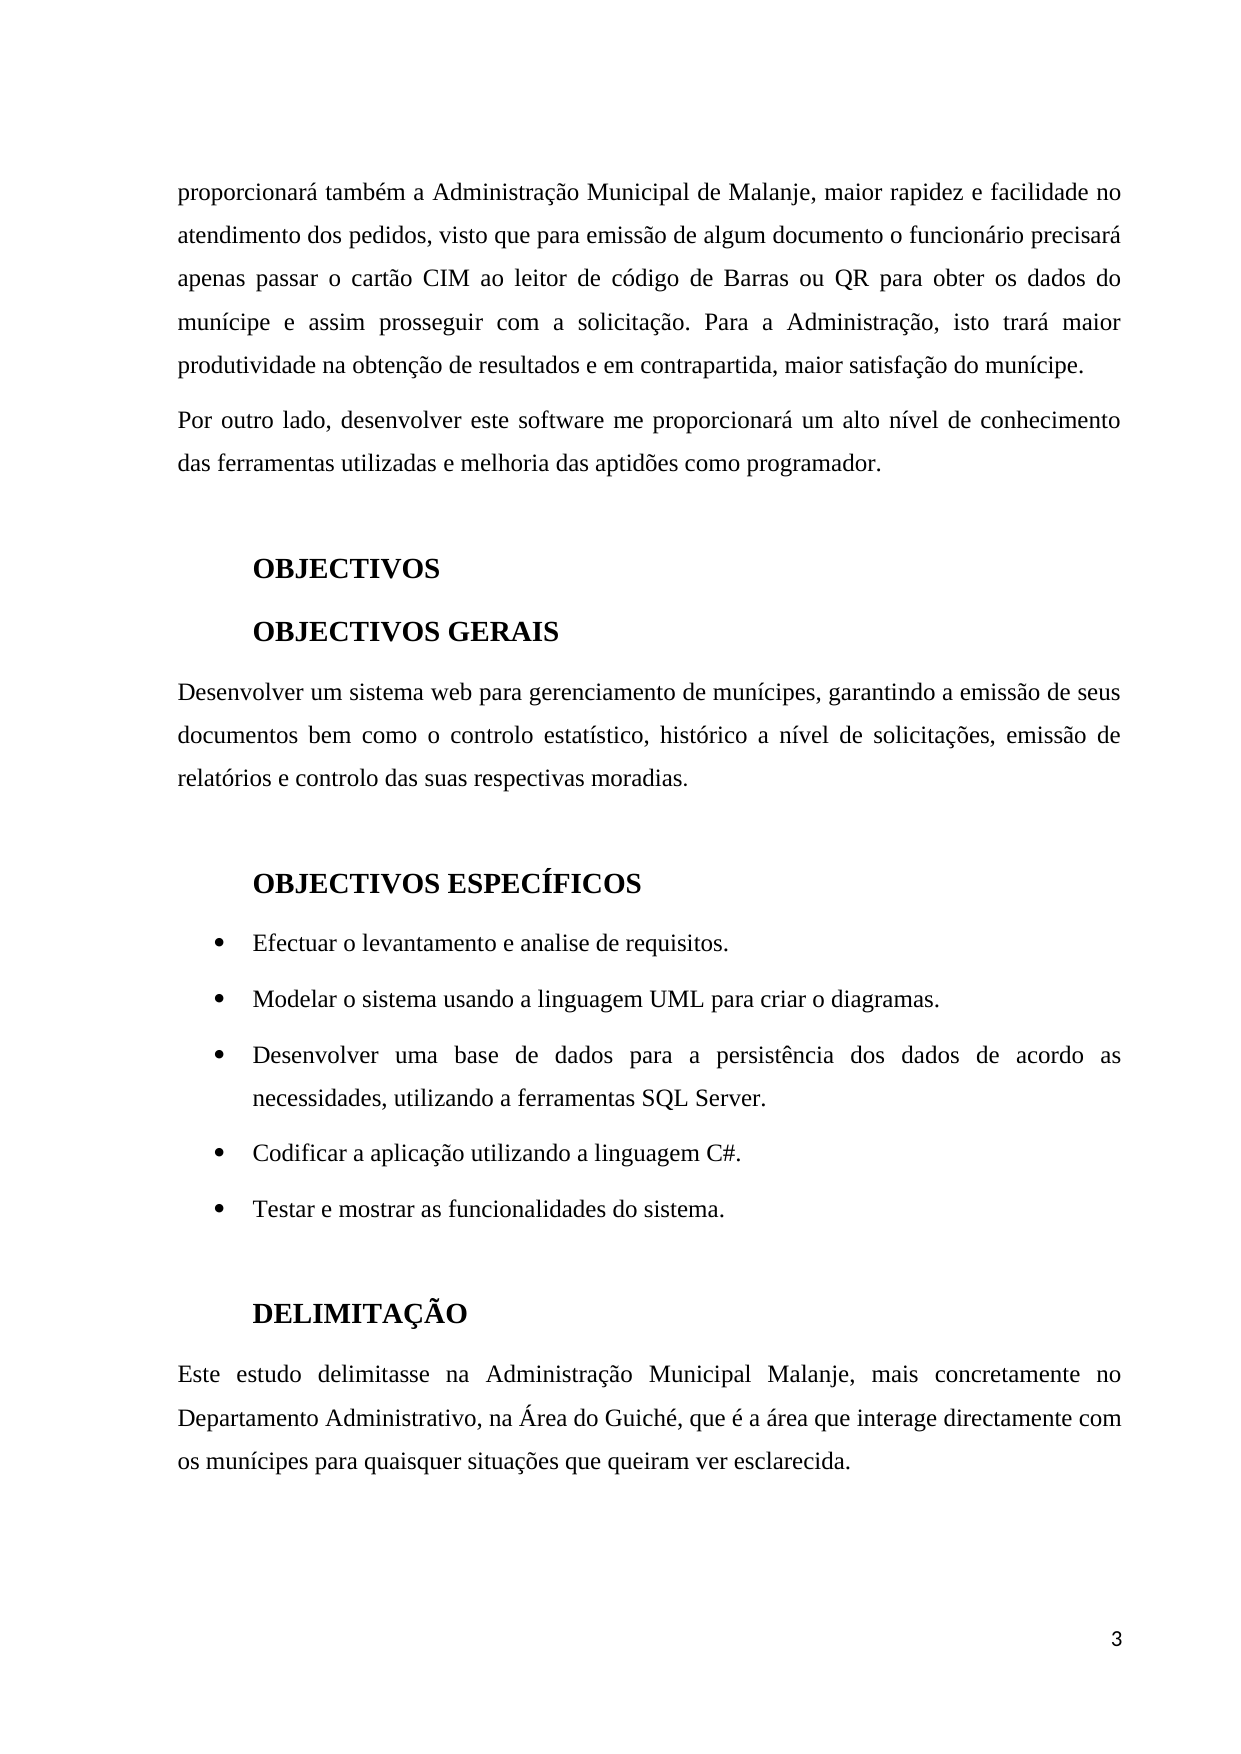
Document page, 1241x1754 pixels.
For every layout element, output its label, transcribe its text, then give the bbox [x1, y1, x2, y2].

list Modelar o sistema usando a linguagem UML para criar o diagramas. [215, 984, 1122, 1013]
list Codificar a aplicação utilizando a linguagem C#. [215, 1138, 1122, 1167]
subtitle OBJECTIVOS ESPECÍFICOS [252, 866, 1122, 899]
text Desenvolver um sistema web para gerenciamento de munícipes, garantindo a emissão de seus documentos bem como o controlo estatístico, histórico a nível de solicitações, emissão de relatórios e controlo das suas respectivas moradias. [177, 677, 1122, 792]
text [177, 177, 1122, 378]
list Efectuar o levantamento e analise de requisitos. [215, 928, 1122, 957]
text Por outro lado, desenvolver este software me proporcionará um alto nível de conhecimento das ferramentas utilizadas e melhoria das aptidões como programador. [177, 405, 1122, 477]
list Desenvolver uma base de dados para a persistência dos dados de acordo as necessidades, utilizando a ferramentas SQL Server. [215, 1040, 1122, 1112]
list Testar e mostrar as funcionalidades do sistema. [215, 1194, 1122, 1223]
subtitle OBJECTIVOS [252, 551, 1122, 584]
text Este estudo delimitasse na Administração Municipal Malanje, mais concretamente no Departamento Administrativo, na Área do Guiché, que é a área que interage directamente com os munícipes para quaisquer situações que queiram ver esclarecida. [177, 1359, 1122, 1474]
subtitle OBJECTIVOS GERAIS [252, 614, 1122, 647]
subtitle DELIMITAÇÃO [252, 1297, 1122, 1330]
